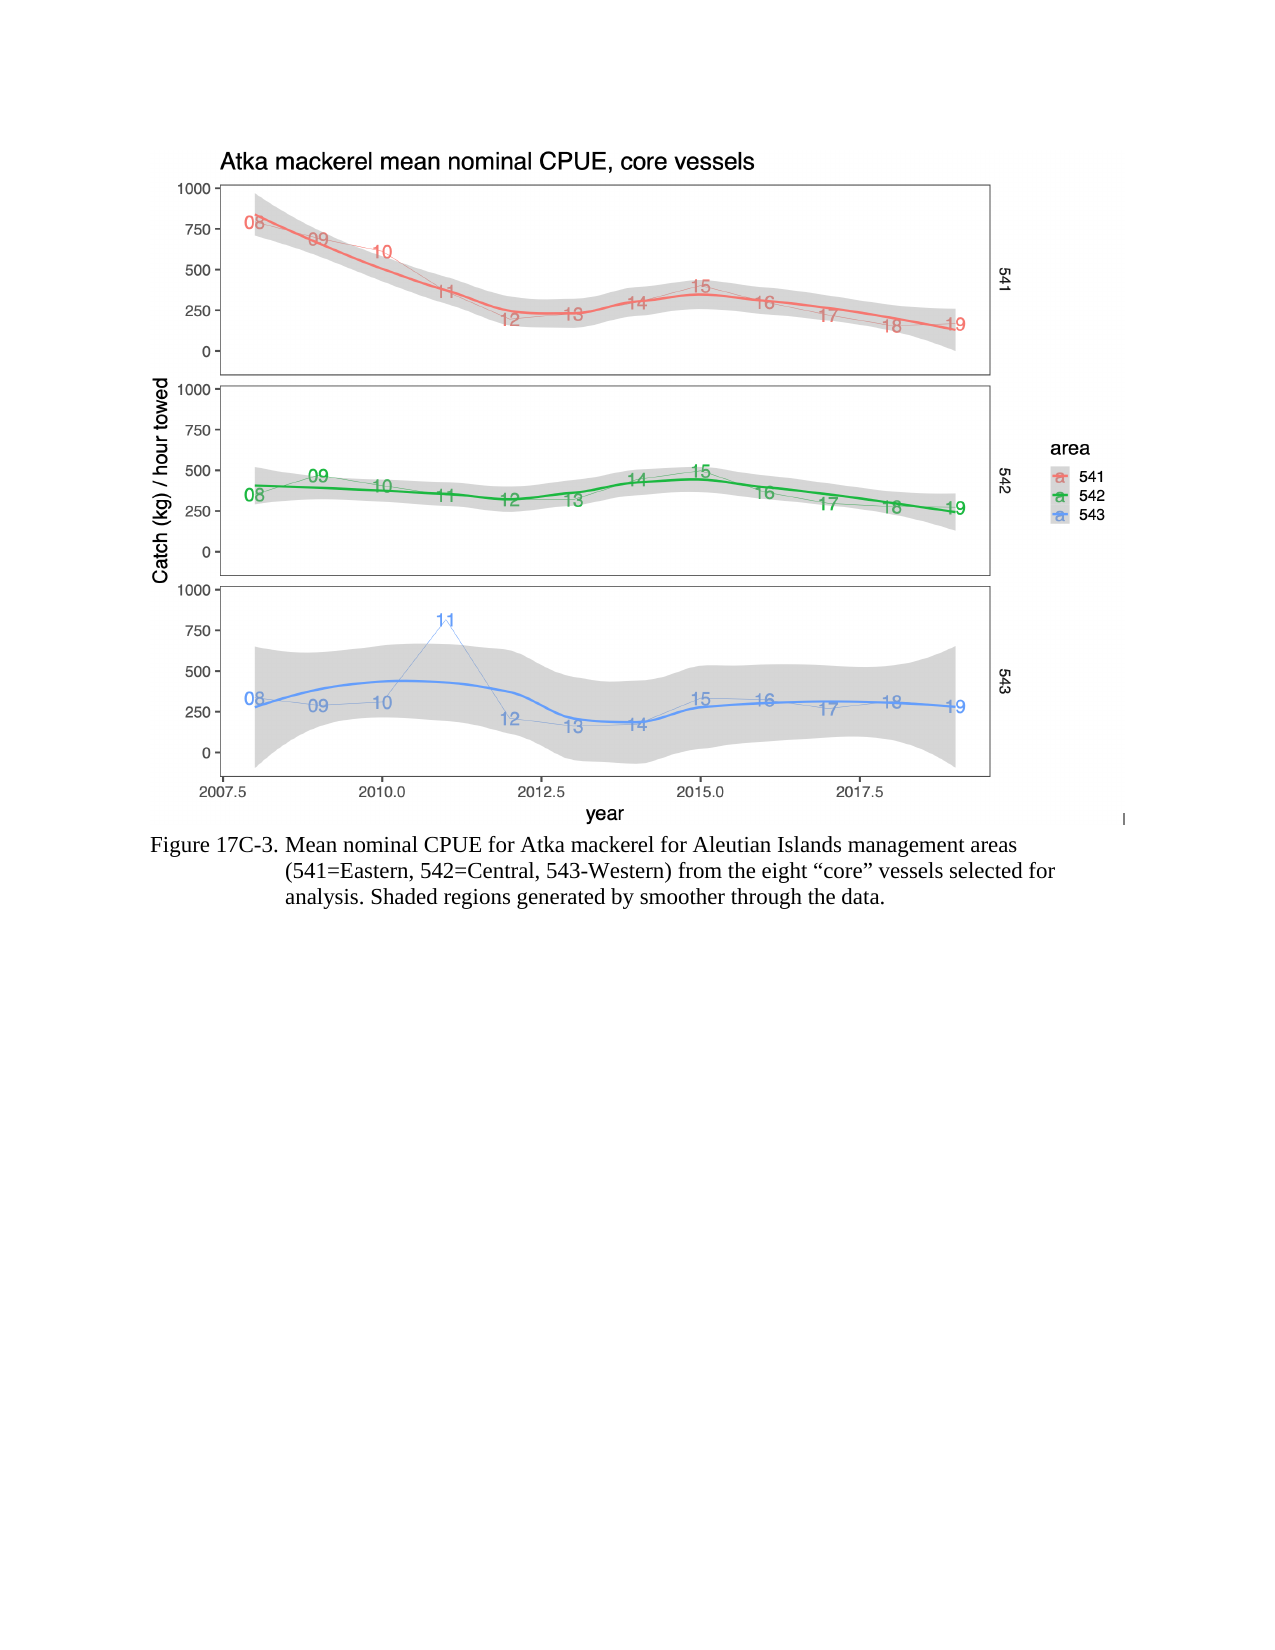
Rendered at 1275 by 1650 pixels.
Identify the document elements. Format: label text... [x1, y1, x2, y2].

text Figure 17C-3. Mean nominal CPUE for Atka mackerel for Aleutian Islands management areas (541=Eastern, 542=Central, 543-Western) from the eight “core” vessels selected for analysis. Shaded regions generated by smoother through the data. [150, 831, 1125, 910]
picture [150, 150, 1125, 825]
